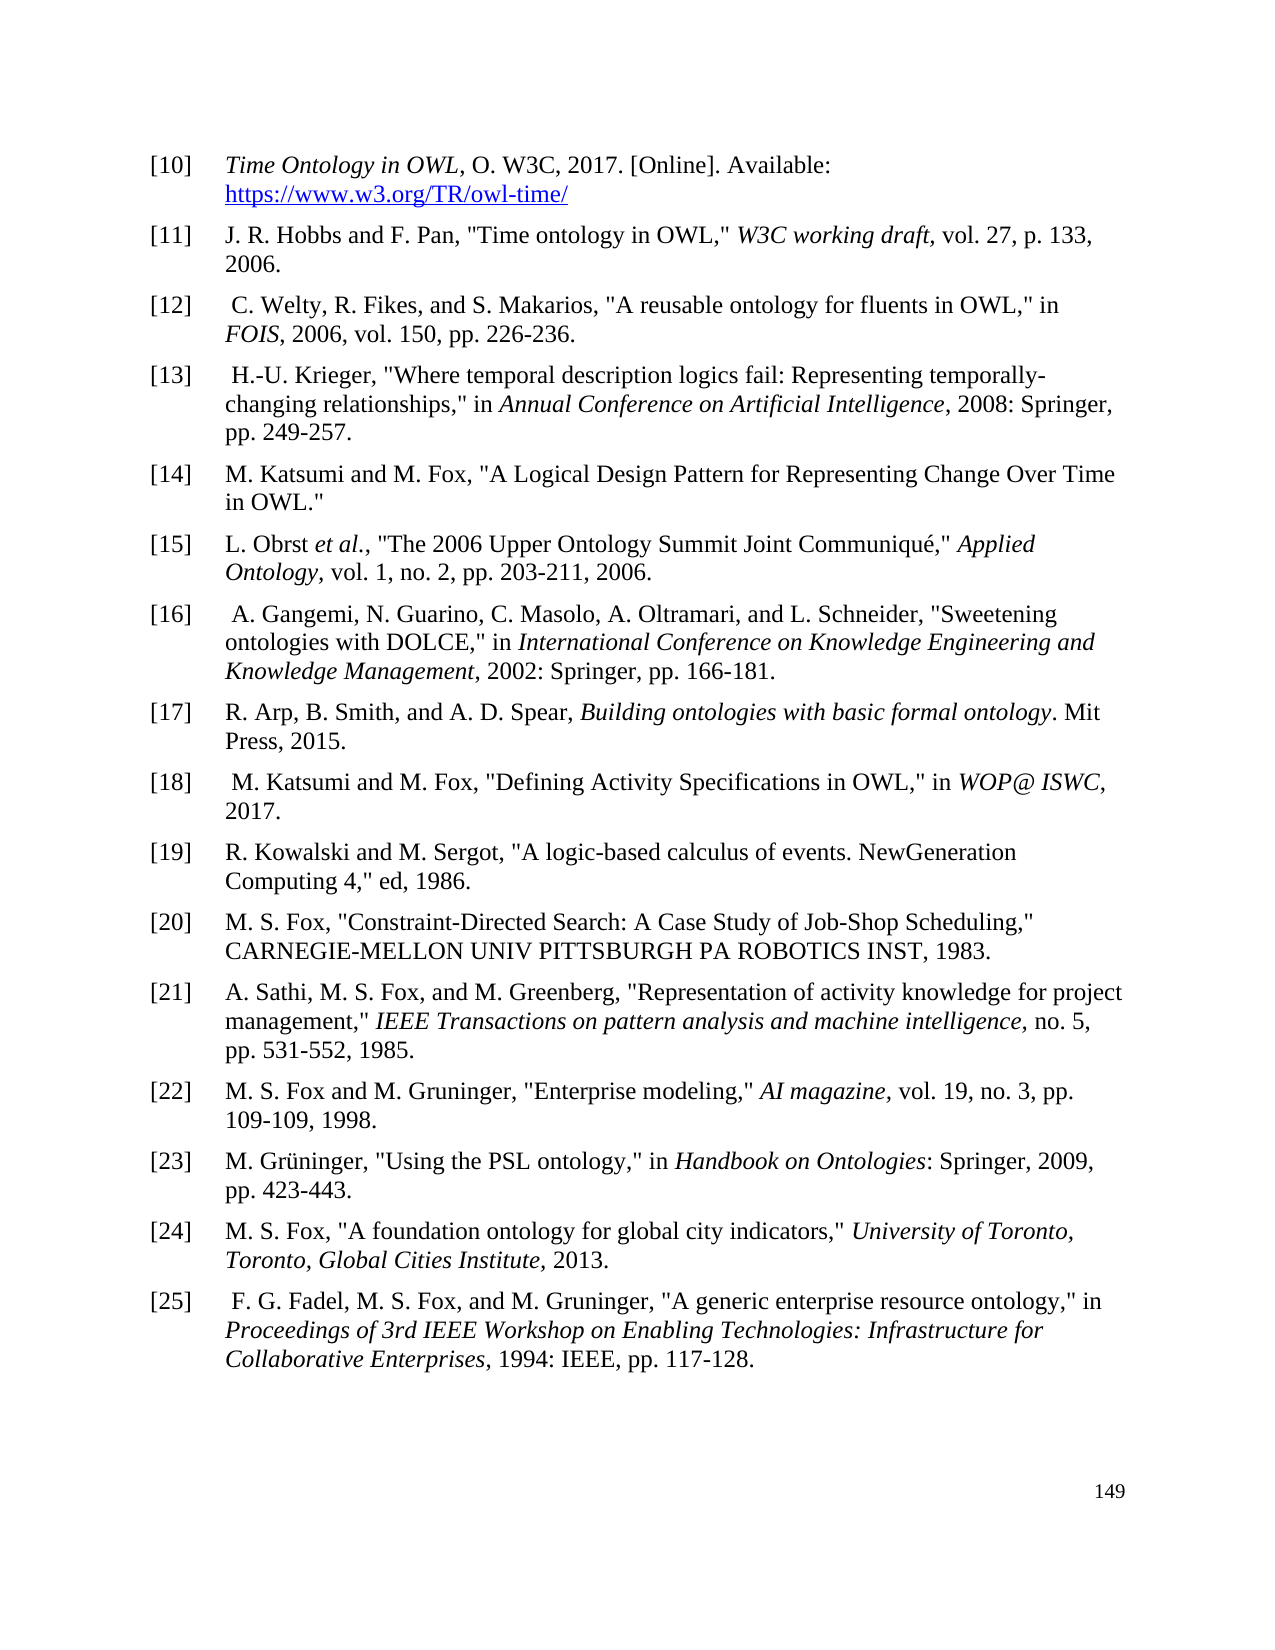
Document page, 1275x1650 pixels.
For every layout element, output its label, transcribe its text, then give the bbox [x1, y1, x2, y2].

text [20] M. S. Fox, "Constraint-Directed Search: A Case Study of Job-Shop Scheduling," CARNEGIE-MELLON UNIV PITTSBURGH PA ROBOTICS INST, 1983. [150, 907, 1125, 965]
text [17] R. Arp, B. Smith, and A. D. Spear, Building ontologies with basic formal ontology. Mit Press, 2015. [150, 697, 1125, 755]
text [22] M. S. Fox and M. Gruninger, "Enterprise modeling," AI magazine, vol. 19, no. 3, pp. 109-109, 1998. [150, 1076, 1125, 1134]
text [12] C. Welty, R. Fikes, and S. Makarios, "A reusable ontology for fluents in OWL," in FOIS, 2006, vol. 150, pp. 226-236. [150, 290, 1125, 347]
text [13] H.-U. Krieger, "Where temporal description logics fail: Representing temporally-changing relationships," in Annual Conference on Artificial Intelligence, 2008: Springer, pp. 249-257. [150, 360, 1125, 446]
text [19] R. Kowalski and M. Sergot, "A logic-based calculus of events. NewGeneration Computing 4," ed, 1986. [150, 837, 1125, 895]
text [10] Time Ontology in OWL, O. W3C, 2017. [Online]. Available: https://www.w3.org/TR/owl-time/ [150, 150, 1125, 207]
text [14] M. Katsumi and M. Fox, "A Logical Design Pattern for Representing Change Over Time in OWL." [150, 459, 1125, 516]
text [23] M. Grüninger, "Using the PSL ontology," in Handbook on Ontologies: Springer, 2009, pp. 423-443. [150, 1146, 1125, 1204]
text [16] A. Gangemi, N. Guarino, C. Masolo, A. Oltramari, and L. Schneider, "Sweetening ontologies with DOLCE," in International Conference on Knowledge Engineering and Knowledge Management, 2002: Springer, pp. 166-181. [150, 599, 1125, 685]
text [18] M. Katsumi and M. Fox, "Defining Activity Specifications in OWL," in WOP@ ISWC, 2017. [150, 767, 1125, 825]
text [25] F. G. Fadel, M. S. Fox, and M. Gruninger, "A generic enterprise resource ontology," in Proceedings of 3rd IEEE Workshop on Enabling Technologies: Infrastructure for Collaborative Enterprises, 1994: IEEE, pp. 117-128. [150, 1286, 1125, 1372]
text [11] J. R. Hobbs and F. Pan, "Time ontology in OWL," W3C working draft, vol. 27, p. 133, 2006. [150, 220, 1125, 277]
text [24] M. S. Fox, "A foundation ontology for global city indicators," University of Toronto, Toronto, Global Cities Institute, 2013. [150, 1216, 1125, 1274]
text [21] A. Sathi, M. S. Fox, and M. Greenberg, "Representation of activity knowledge for project management," IEEE Transactions on pattern analysis and machine intelligence, no. 5, pp. 531-552, 1985. [150, 977, 1125, 1064]
text [15] L. Obrst et al., "The 2006 Upper Ontology Summit Joint Communiqué," Applied Ontology, vol. 1, no. 2, pp. 203-211, 2006. [150, 529, 1125, 586]
